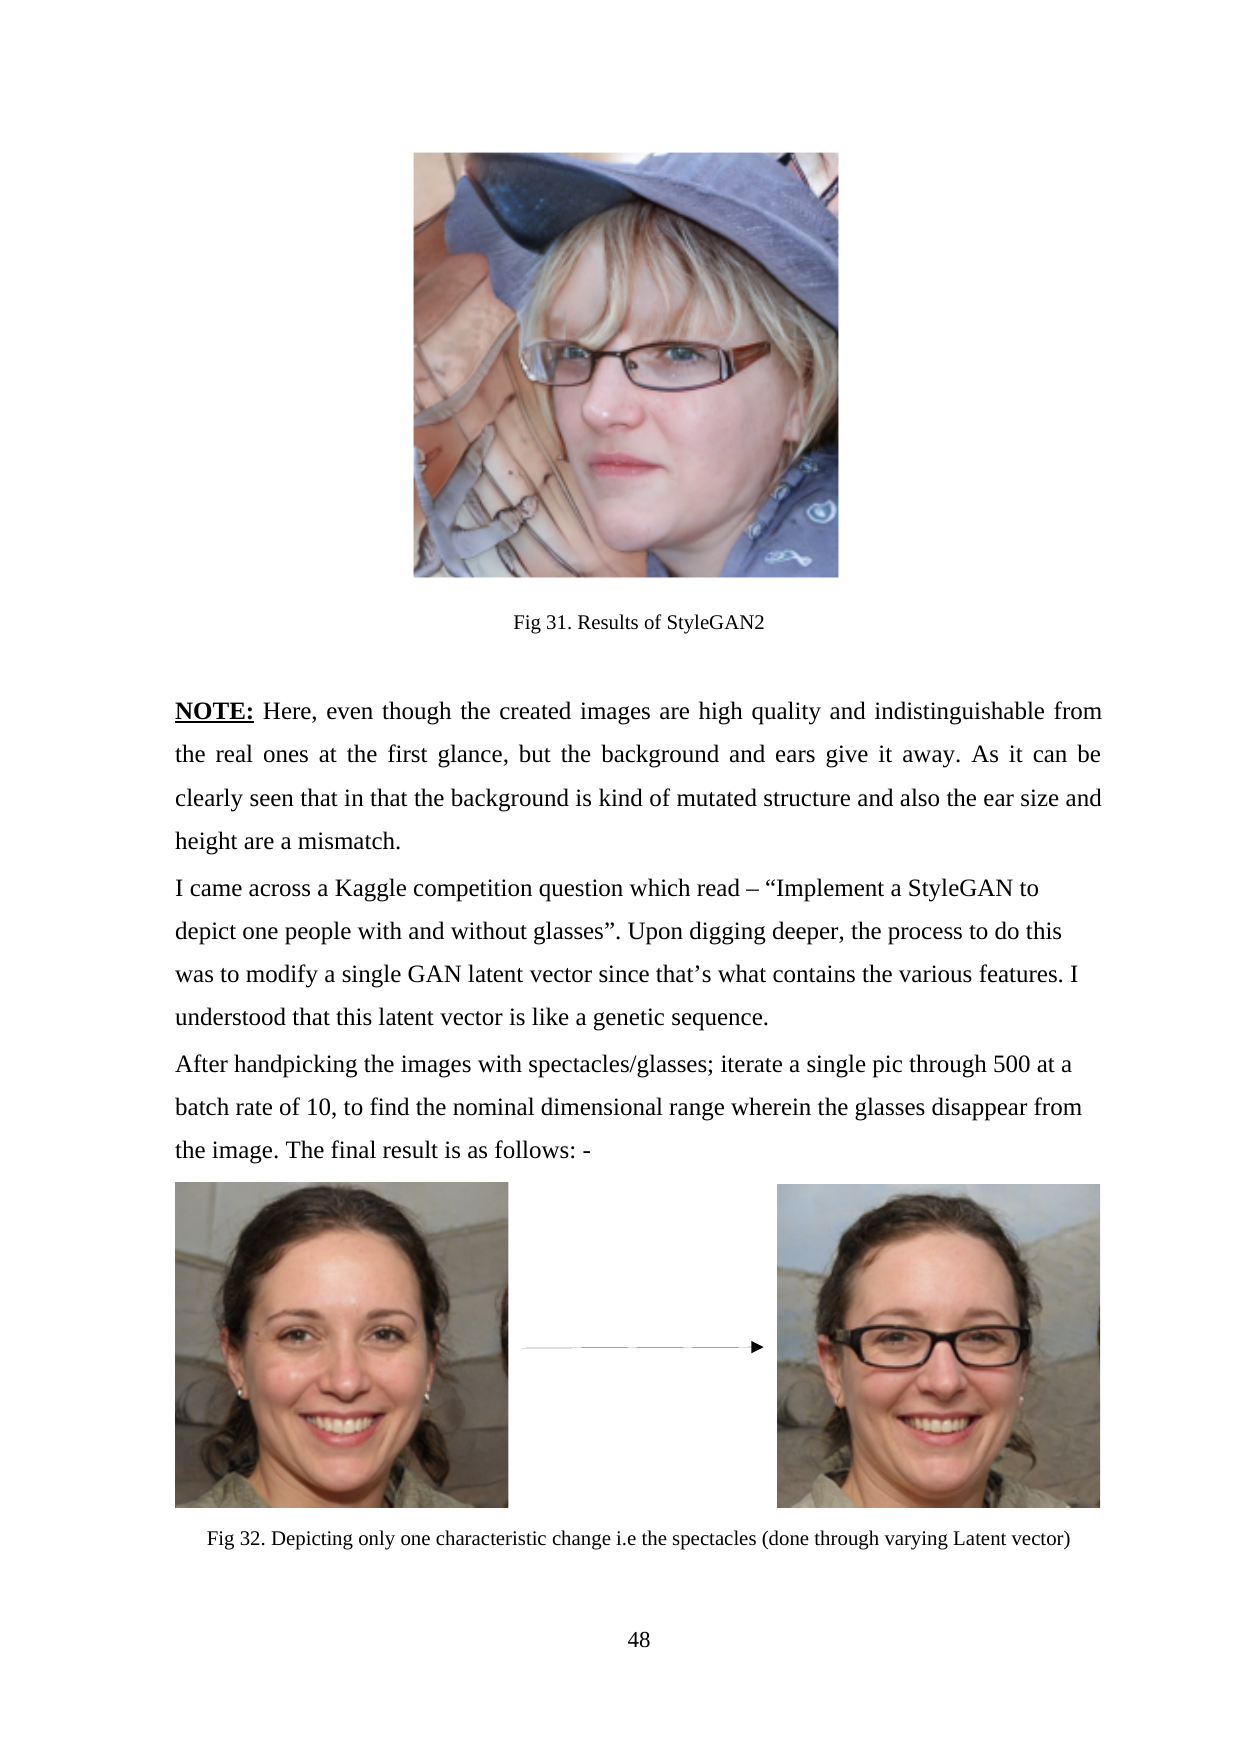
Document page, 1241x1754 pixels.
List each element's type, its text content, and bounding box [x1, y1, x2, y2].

text I came across a Kaggle competition question which read – “Implement a StyleGAN to depict one people with and without glasses”. Upon digging deeper, the process to do this was to modify a single GAN latent vector since that’s what contains the various features. I understood that this latent vector is like a genetic sequence. [175, 873, 1103, 1031]
text After handpicking the images with spectacles/glasses; iterate a single pic through 500 at a batch rate of 10, to find the nominal dimensional range wherein the glasses disappear from the image. The final result is as follows: - [175, 1049, 1103, 1164]
text Fig 31. Results of StyleGAN2 [175, 610, 1103, 634]
picture [400, 141, 851, 592]
text Fig 32. Depicting only one characteristic change i.e the spectacles (done through varying Latent vector) [175, 1526, 1103, 1549]
picture [777, 1184, 1100, 1508]
text NOTE: Here, even though the created images are high quality and indistinguishable from the real ones at the first glance, but the background and ears give it away. As it can be clearly seen that in that the background is kind of mutated structure and also the ear size and height are a mismatch. [175, 696, 1103, 854]
picture [175, 1182, 509, 1508]
